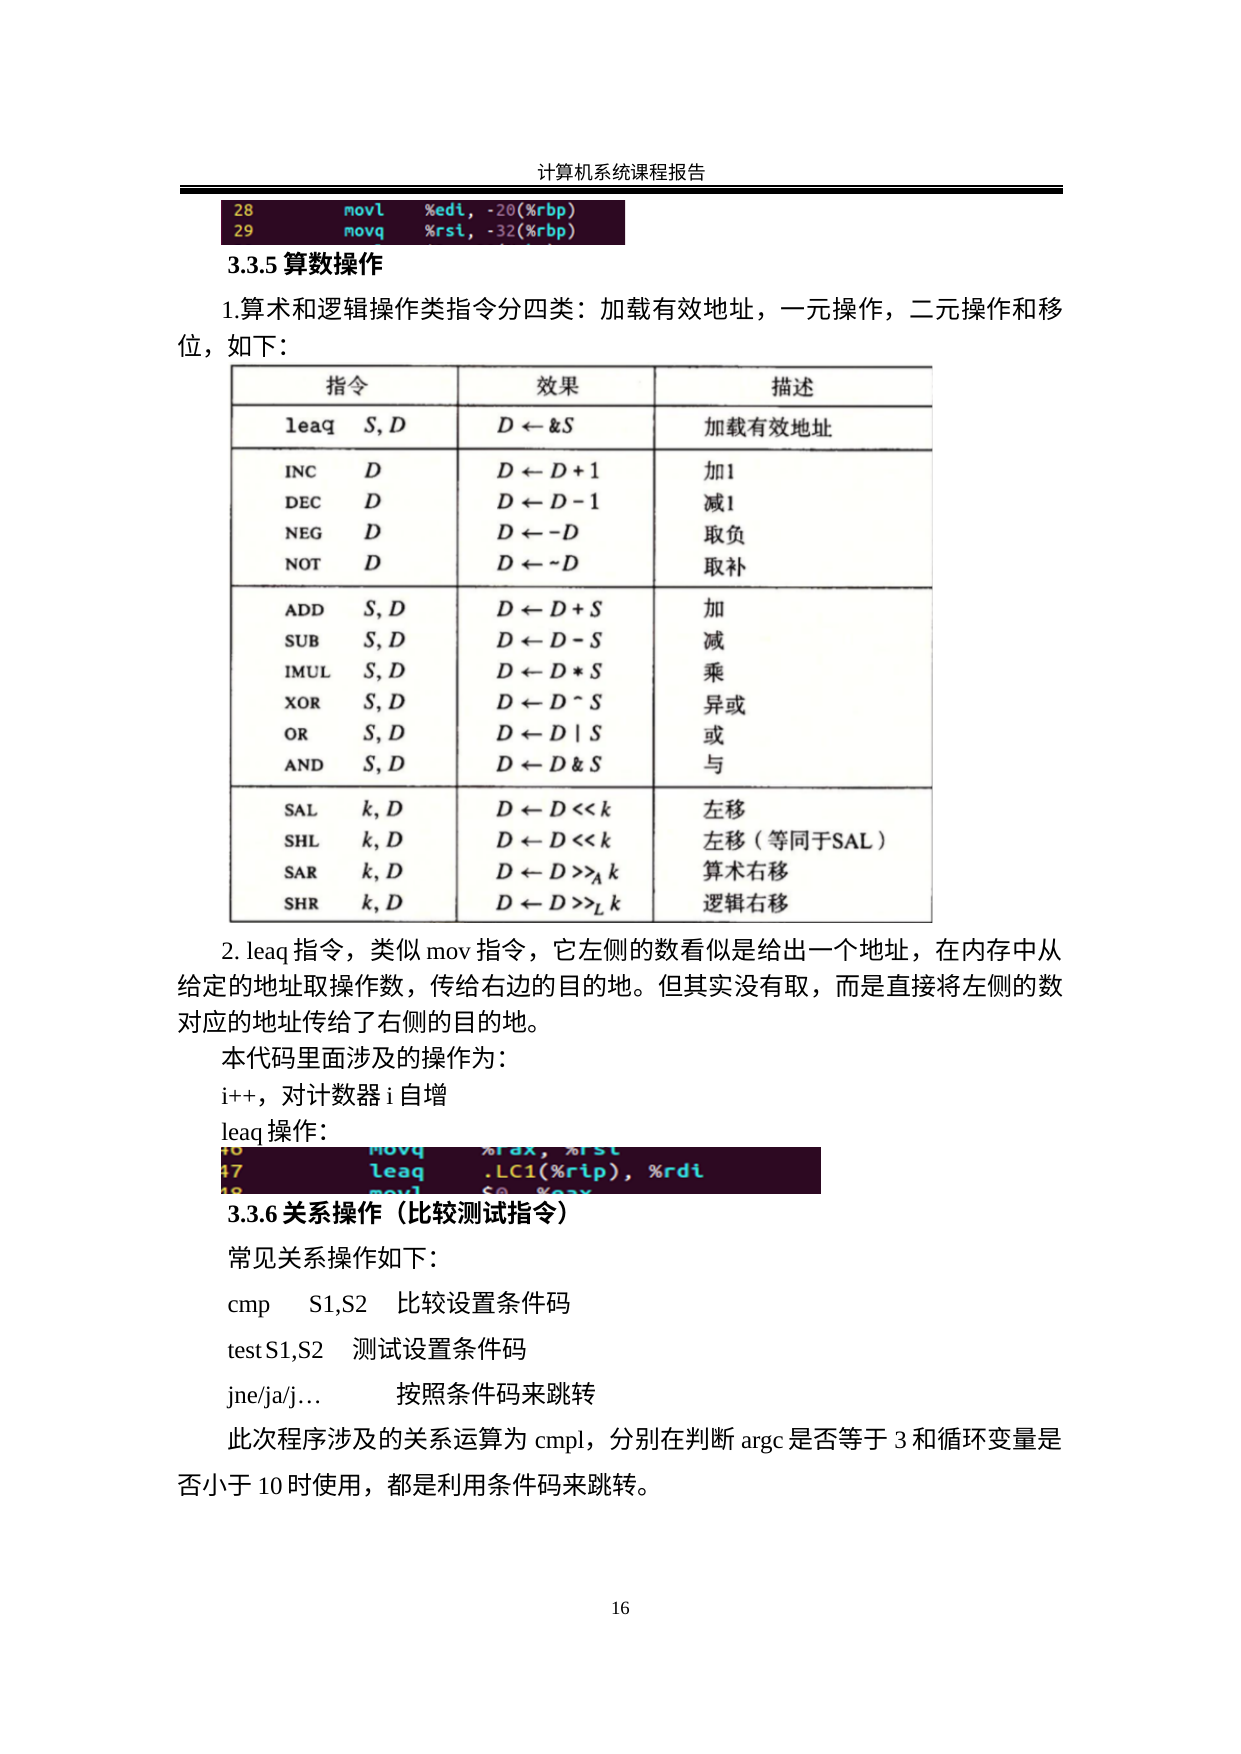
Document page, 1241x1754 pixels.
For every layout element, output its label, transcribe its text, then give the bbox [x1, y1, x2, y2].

text 本代码里面涉及的操作为： [177, 1039, 1063, 1075]
text jne/ja/j… 按照条件码来跳转 [177, 1374, 1063, 1411]
text 3.3.5 算数操作 [177, 244, 1063, 281]
text 此次程序涉及的关系运算为cmpl，分别在判断argc是否等于3和循环变量是否小于10时使用，都是利用条件码来跳转。 [177, 1420, 1063, 1501]
text test S1,S2 测试设置条件码 [177, 1329, 1063, 1366]
text i++，对计数器i自增 [177, 1075, 1063, 1111]
text leaq操作： [177, 1111, 1063, 1148]
text 3.3.6关系操作（比较测试指令） [177, 1193, 1063, 1229]
text 2. leaq指令，类似mov指令，它左侧的数看似是给出一个地址，在内存中从给定的地址取操作数，传给右边的目的地。但其实没有取，而是直接将左侧的数对应的地址传给了右侧的目的地。 [177, 930, 1063, 1039]
picture [221, 200, 626, 245]
text 常见关系操作如下： [177, 1239, 1063, 1275]
text 1.算术和逻辑操作类指令分四类：加载有效地址，一元操作，二元操作和移位，如下： [177, 290, 1063, 362]
text cmp S1,S2 比较设置条件码 [177, 1284, 1063, 1320]
picture [227, 362, 933, 923]
picture [221, 1147, 821, 1194]
